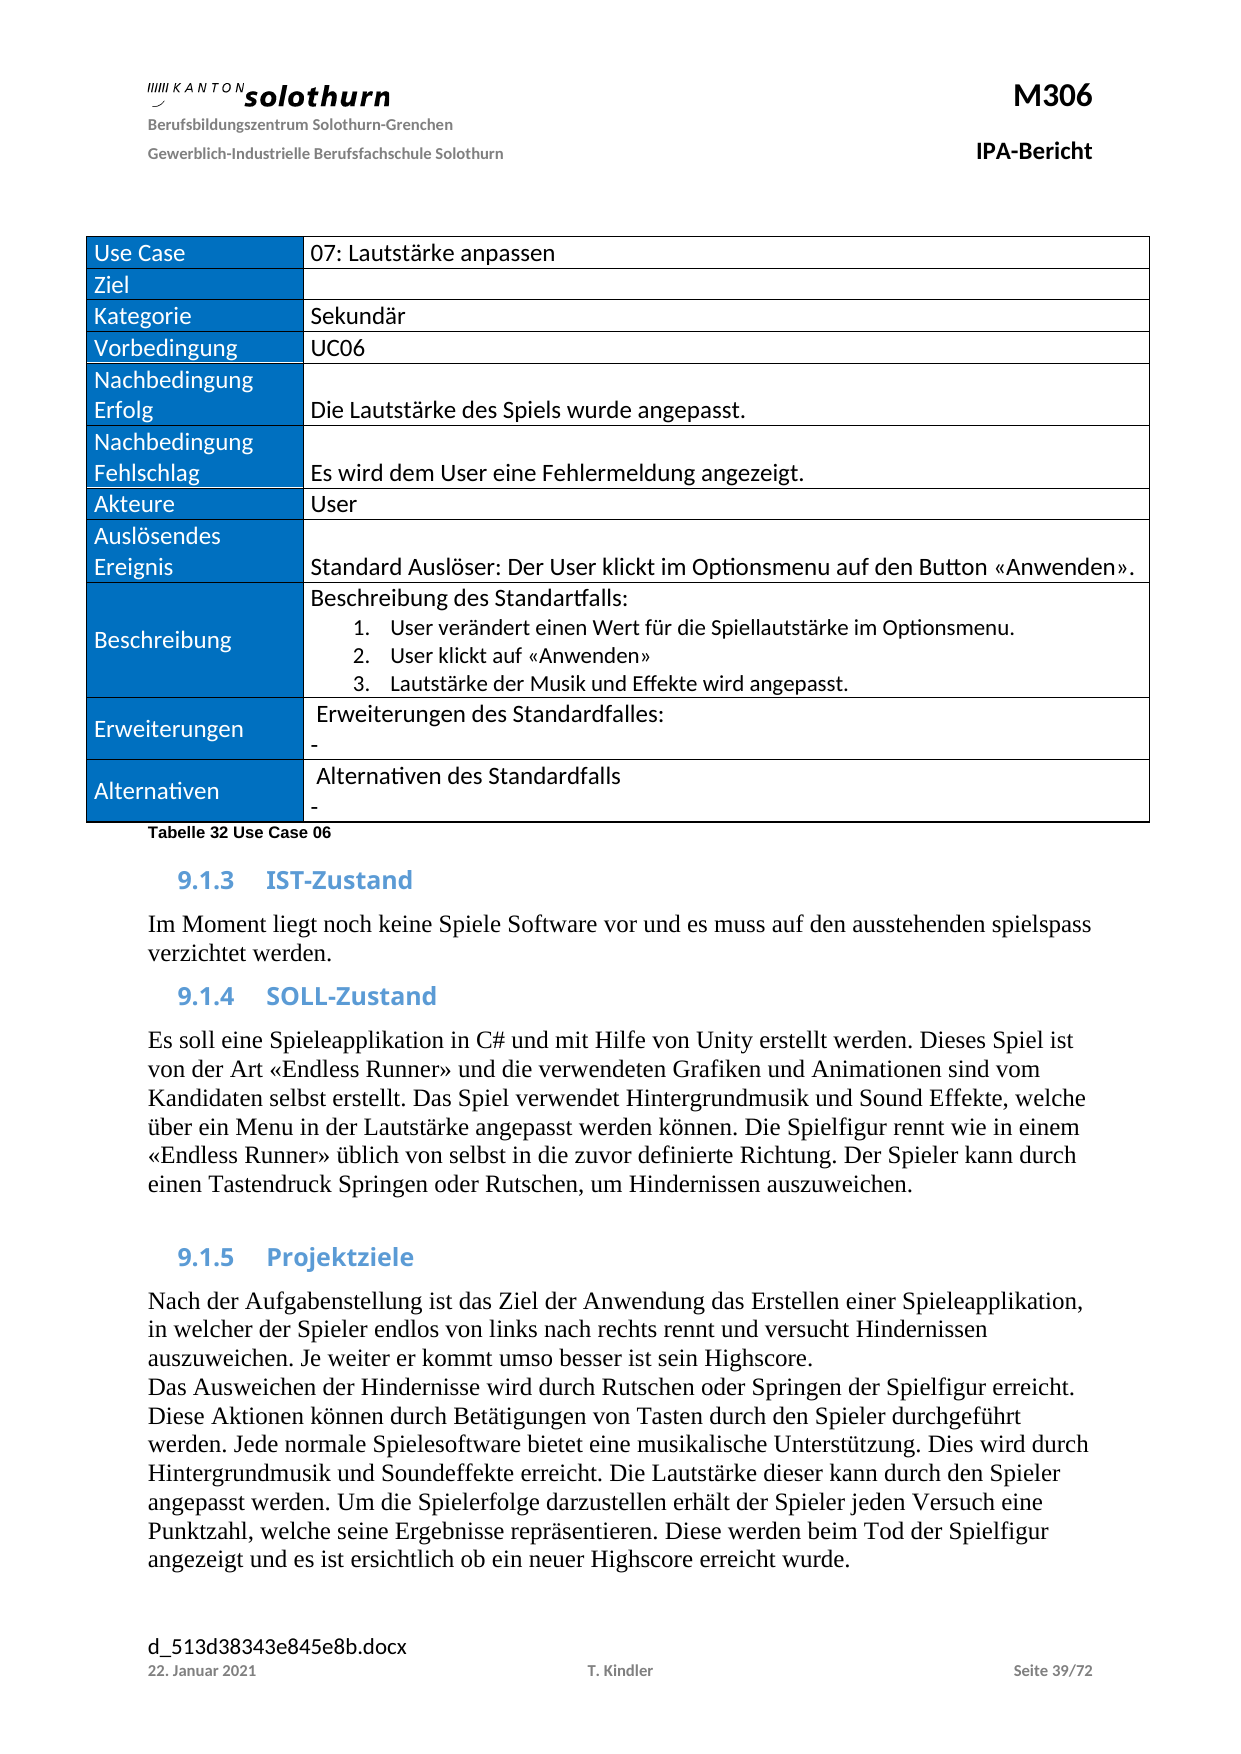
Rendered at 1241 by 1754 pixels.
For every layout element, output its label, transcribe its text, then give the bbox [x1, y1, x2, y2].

text Im Moment liegt noch keine Spiele Software vor und es muss auf den ausstehenden spielspass verzichtet werden. [148, 909, 1092, 966]
table_cell Kategorie [87, 300, 303, 331]
table_cell Use Case [87, 237, 303, 268]
text Tabelle 32 Use Case 06 [148, 823, 1092, 842]
table_cell Standard Auslöser: Der User klickt im Optionsmenu auf den Button «Anwenden». [304, 520, 1149, 582]
table_cell Es wird dem User eine Fehlermeldung angezeigt. [304, 426, 1149, 487]
table_cell Sekundär [304, 300, 1149, 331]
table_cell Nachbedingung Fehlschlag [87, 426, 303, 487]
table_cell Akteure [87, 489, 303, 519]
table_cell Erweiterungen des Standardfalles: - [304, 698, 1149, 759]
table_cell Ziel [87, 269, 303, 299]
text Nach der Aufgabenstellung ist das Ziel der Anwendung das Erstellen einer Spieleapplikation, in welcher der Spieler endlos von links nach rechts rennt und versucht Hindernissen auszuweichen. Je weiter er kommt umso besser ist sein Highscore. [148, 1286, 1092, 1372]
table_cell Die Lautstärke des Spiels wurde angepasst. [304, 364, 1149, 425]
picture [147, 83, 390, 107]
table_cell Alternativen [87, 760, 303, 821]
table_cell Beschreibung [87, 583, 303, 697]
table_cell Erweiterungen [87, 698, 303, 759]
text Das Ausweichen der Hindernisse wird durch Rutschen oder Springen der Spielfigur erreicht. Diese Aktionen können durch Betätigungen von Tasten durch den Spieler durchgeführt werden. Jede normale Spielesoftware bietet eine musikalische Unterstützung. Dies wird durch Hintergrundmusik und Soundeffekte erreicht. Die Lautstärke dieser kann durch den Spieler angepasst werden. Um die Spielerfolge darzustellen erhält der Spieler jeden Versuch eine Punktzahl, welche seine Ergebnisse repräsentieren. Diese werden beim Tod der Spielfigur angezeigt und es ist ersichtlich ob ein neuer Highscore erreicht wurde. [148, 1372, 1092, 1573]
subtitle IST-Zustand [177, 862, 1092, 896]
subtitle Projektziele [177, 1239, 1092, 1273]
text Es soll eine Spieleapplikation in C# und mit Hilfe von Unity erstellt werden. Dieses Spiel ist von der Art «Endless Runner» und die verwendeten Grafiken und Animationen sind vom Kandidaten selbst erstellt. Das Spiel verwendet Hintergrundmusik und Sound Effekte, welche über ein Menu in der Lautstärke angepasst werden können. Die Spielfigur rennt wie in einem «Endless Runner» üblich von selbst in die zuvor definierte Richtung. Der Spieler kann durch einen Tastendruck Springen oder Rutschen, um Hindernissen auszuweichen. [148, 1026, 1092, 1198]
subtitle SOLL-Zustand [177, 979, 1092, 1013]
table_cell Vorbedingung [87, 332, 303, 362]
table_cell 07: Lautstärke anpassen [304, 237, 1149, 268]
table_cell Beschreibung des Standartfalls: User verändert einen Wert für die Spiellautstärke im Optionsmenu. User klickt auf «Anwenden» Lautstärke der Musik und Effekte wird angepasst. [304, 583, 1149, 697]
table_cell UC06 [304, 332, 1149, 362]
table_cell [304, 269, 1149, 299]
table_cell Alternativen des Standardfalls - [304, 760, 1149, 821]
table_cell Nachbedingung Erfolg [87, 364, 303, 425]
table_cell User [304, 489, 1149, 519]
table_cell Auslösendes Ereignis [87, 520, 303, 582]
